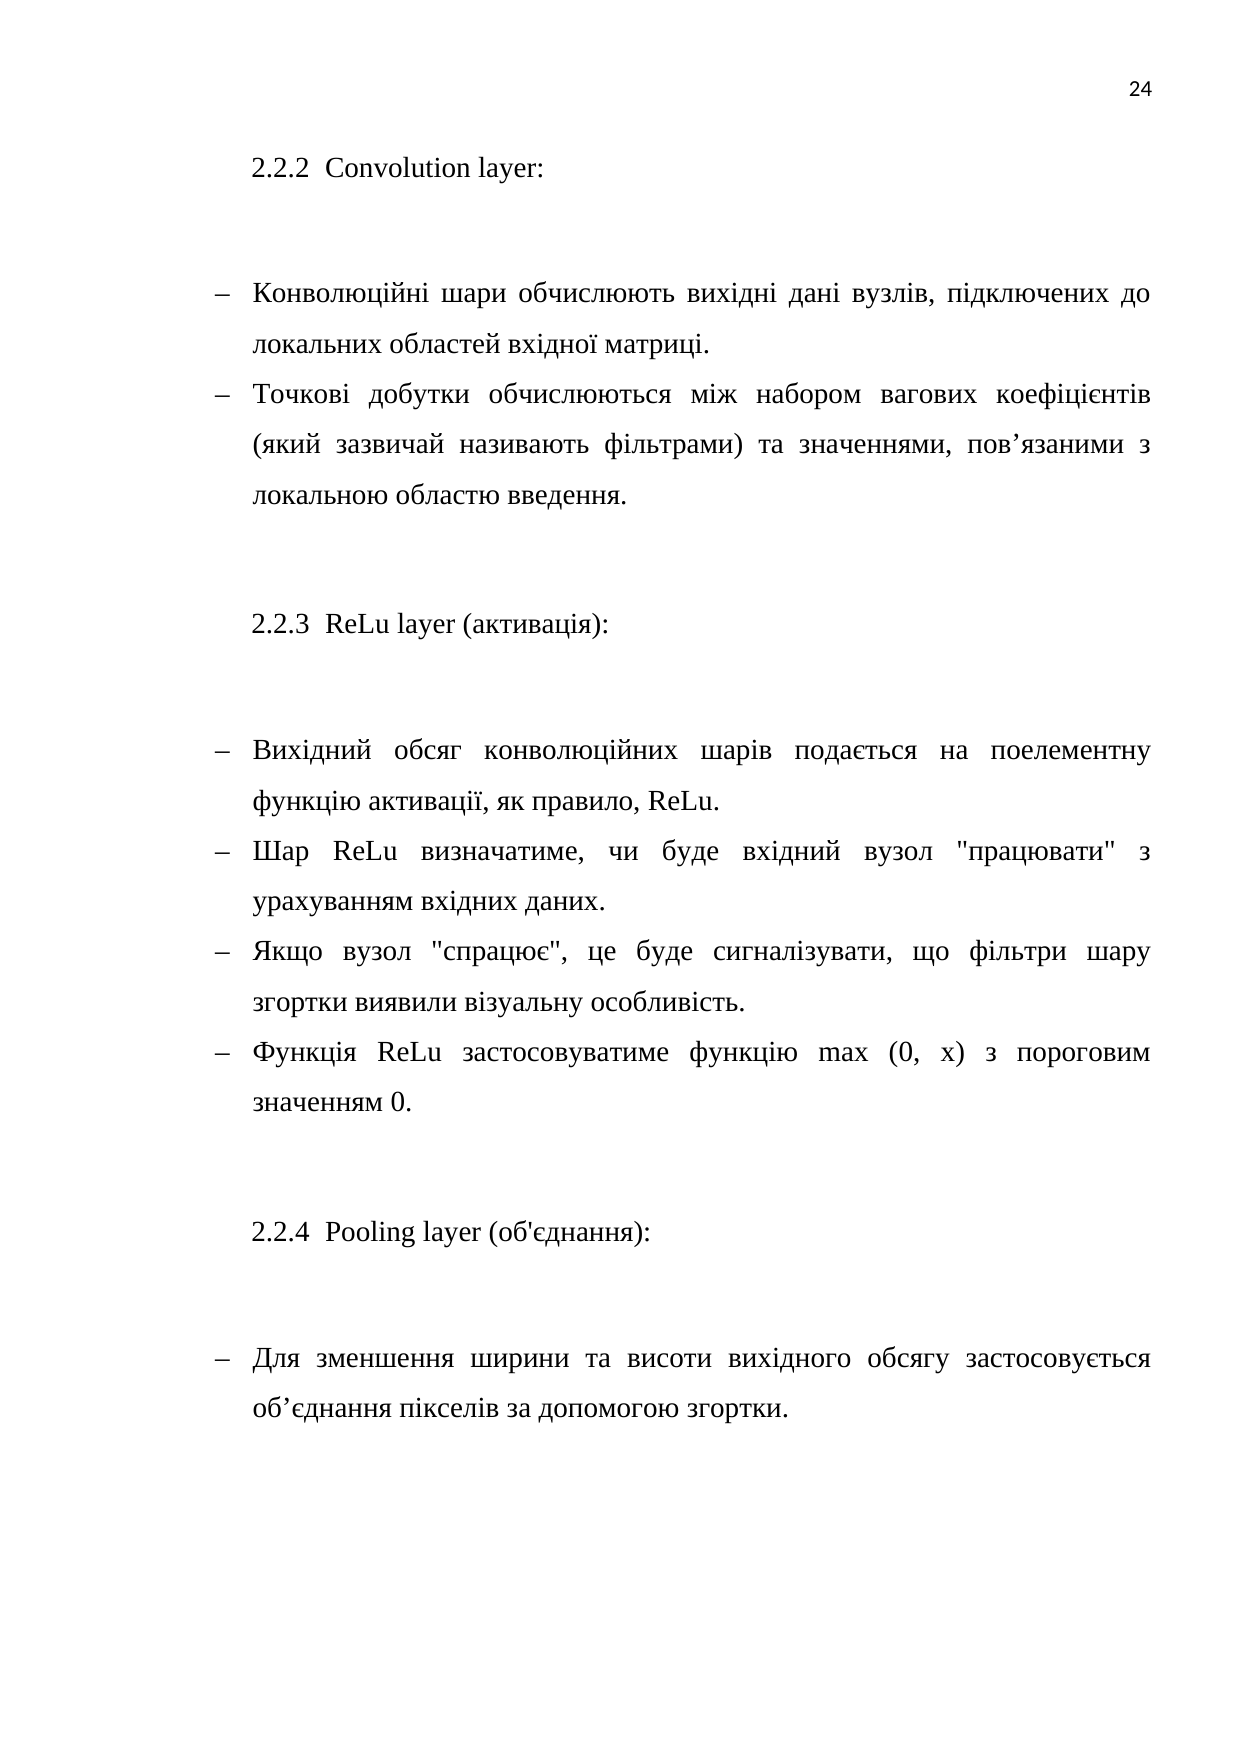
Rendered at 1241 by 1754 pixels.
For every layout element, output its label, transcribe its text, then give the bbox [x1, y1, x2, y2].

list Функція ReLu застосовуватиме функцію max (0, x) з пороговим значенням 0. [215, 1034, 1152, 1118]
list Вихідний обсяг конволюційних шарів подається на поелементну функцію активації, як правило, ReLu. [215, 732, 1152, 816]
list Точкові добутки обчислюються між набором вагових коефіцієнтів (який зазвичай називають фільтрами) та значеннями, пов’язаними з локальною областю введення. [215, 376, 1152, 510]
text Pooling layer (об'єднання): [251, 1214, 1152, 1248]
list Шар ReLu визначатиме, чи буде вхідний вузол "працювати" з урахуванням вхідних даних. [215, 833, 1152, 917]
list Якщо вузол "спрацює", це буде сигналізувати, що фільтри шару згортки виявили візуальну особливість. [215, 933, 1152, 1017]
list Для зменшення ширини та висоти вихідного обсягу застосовується об’єднання пікселів за допомогою згортки. [215, 1340, 1152, 1424]
list Конволюційні шари обчислюють вихідні дані вузлів, підключених до локальних областей вхідної матриці. [215, 276, 1152, 359]
text Convolution layer: [251, 150, 1152, 183]
text ReLu layer (активація): [251, 607, 1152, 640]
